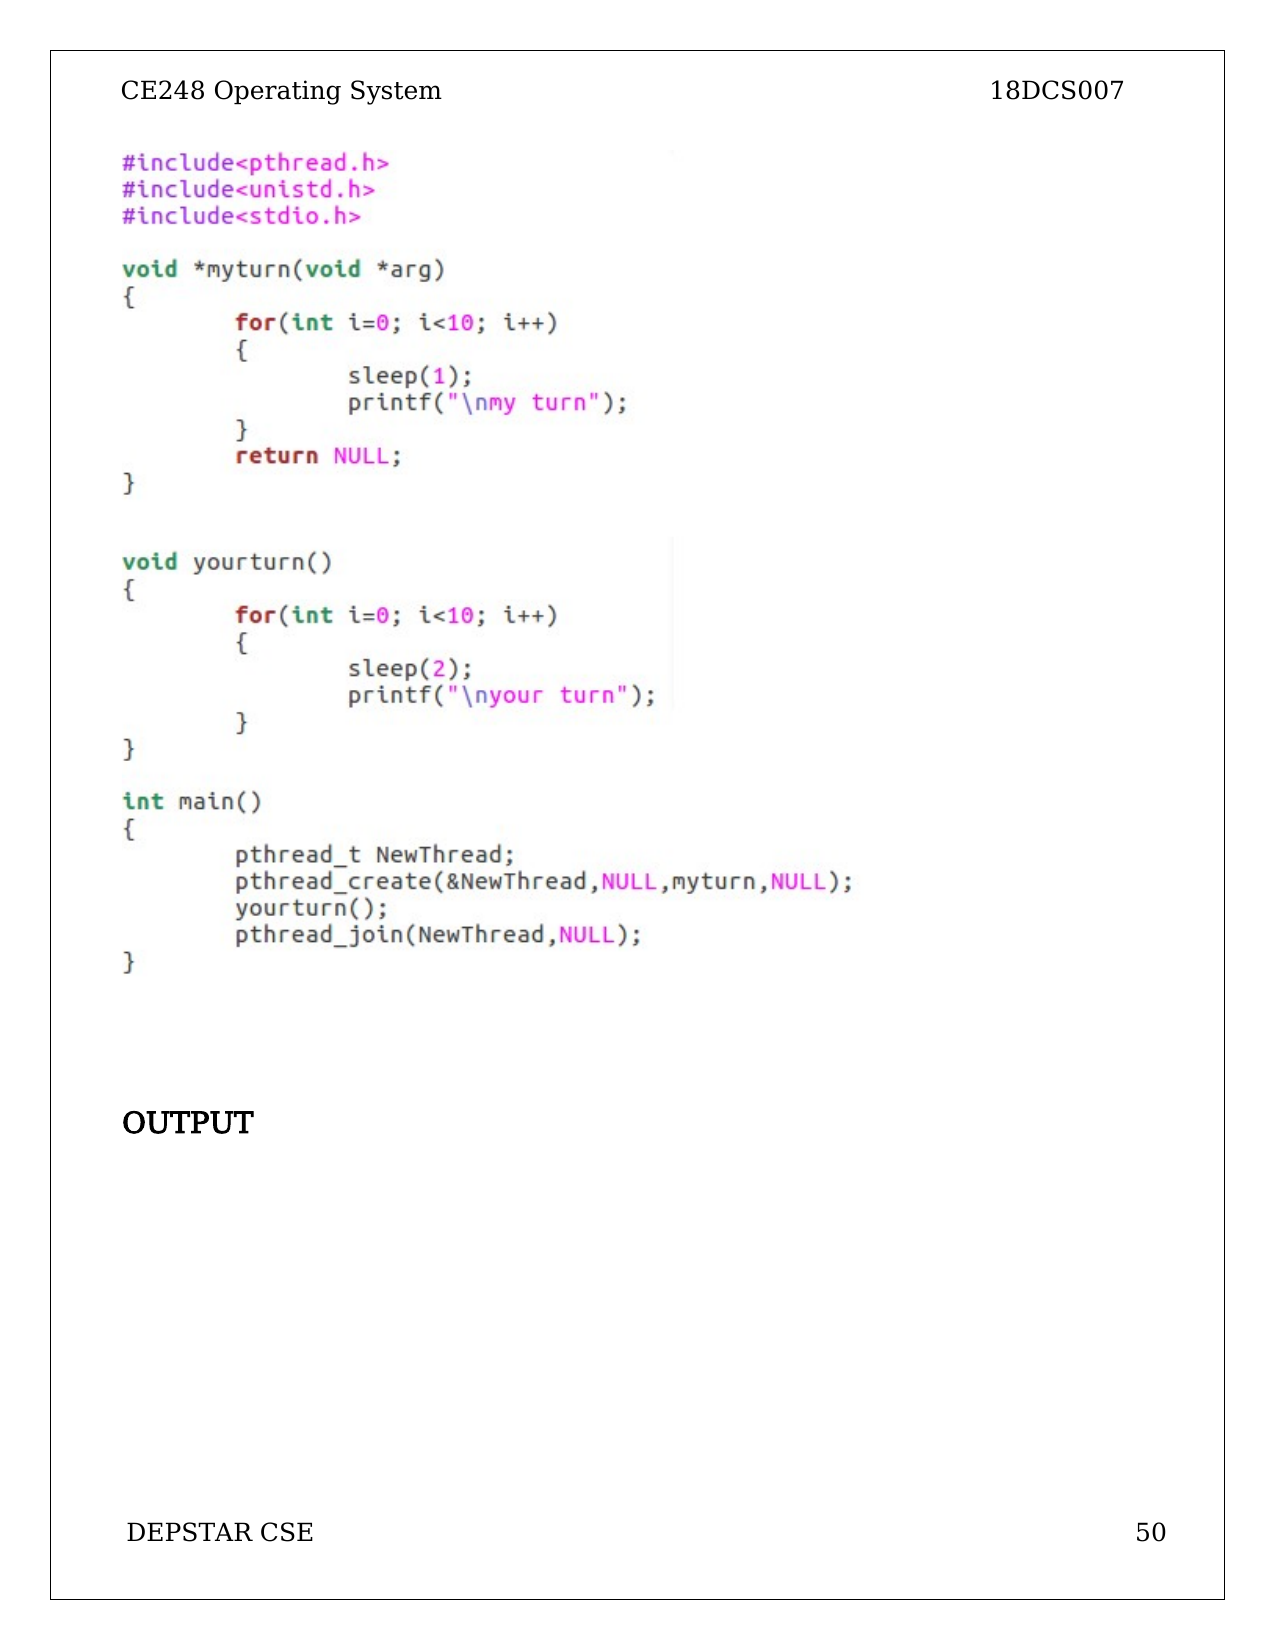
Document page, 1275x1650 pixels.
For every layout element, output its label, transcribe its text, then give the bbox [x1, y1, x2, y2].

picture [121, 150, 865, 977]
text OUTPUT [122, 1104, 1167, 1139]
